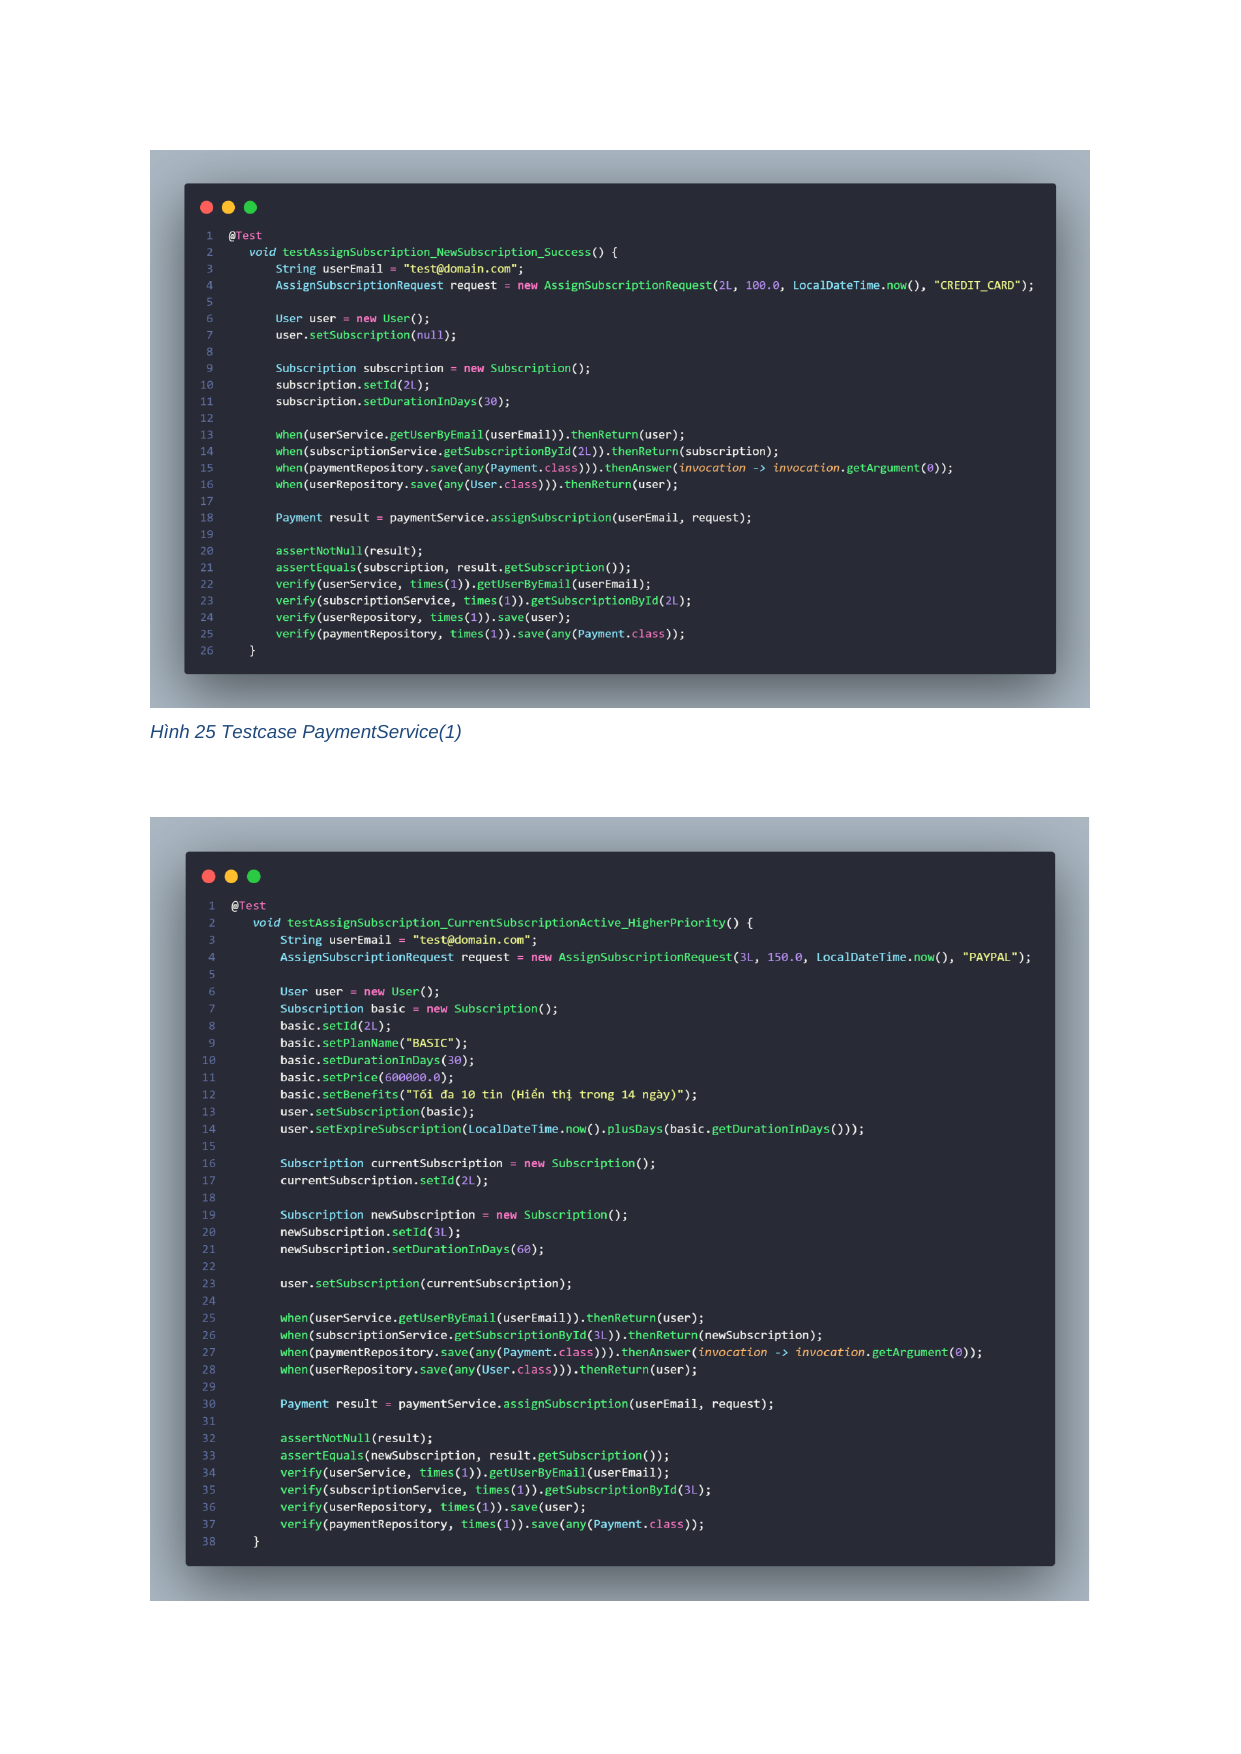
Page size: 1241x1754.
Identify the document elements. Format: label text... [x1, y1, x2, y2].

picture [150, 150, 1090, 708]
picture [150, 817, 1090, 1601]
text Hình 25 Testcase PaymentService(1) [150, 721, 1090, 743]
